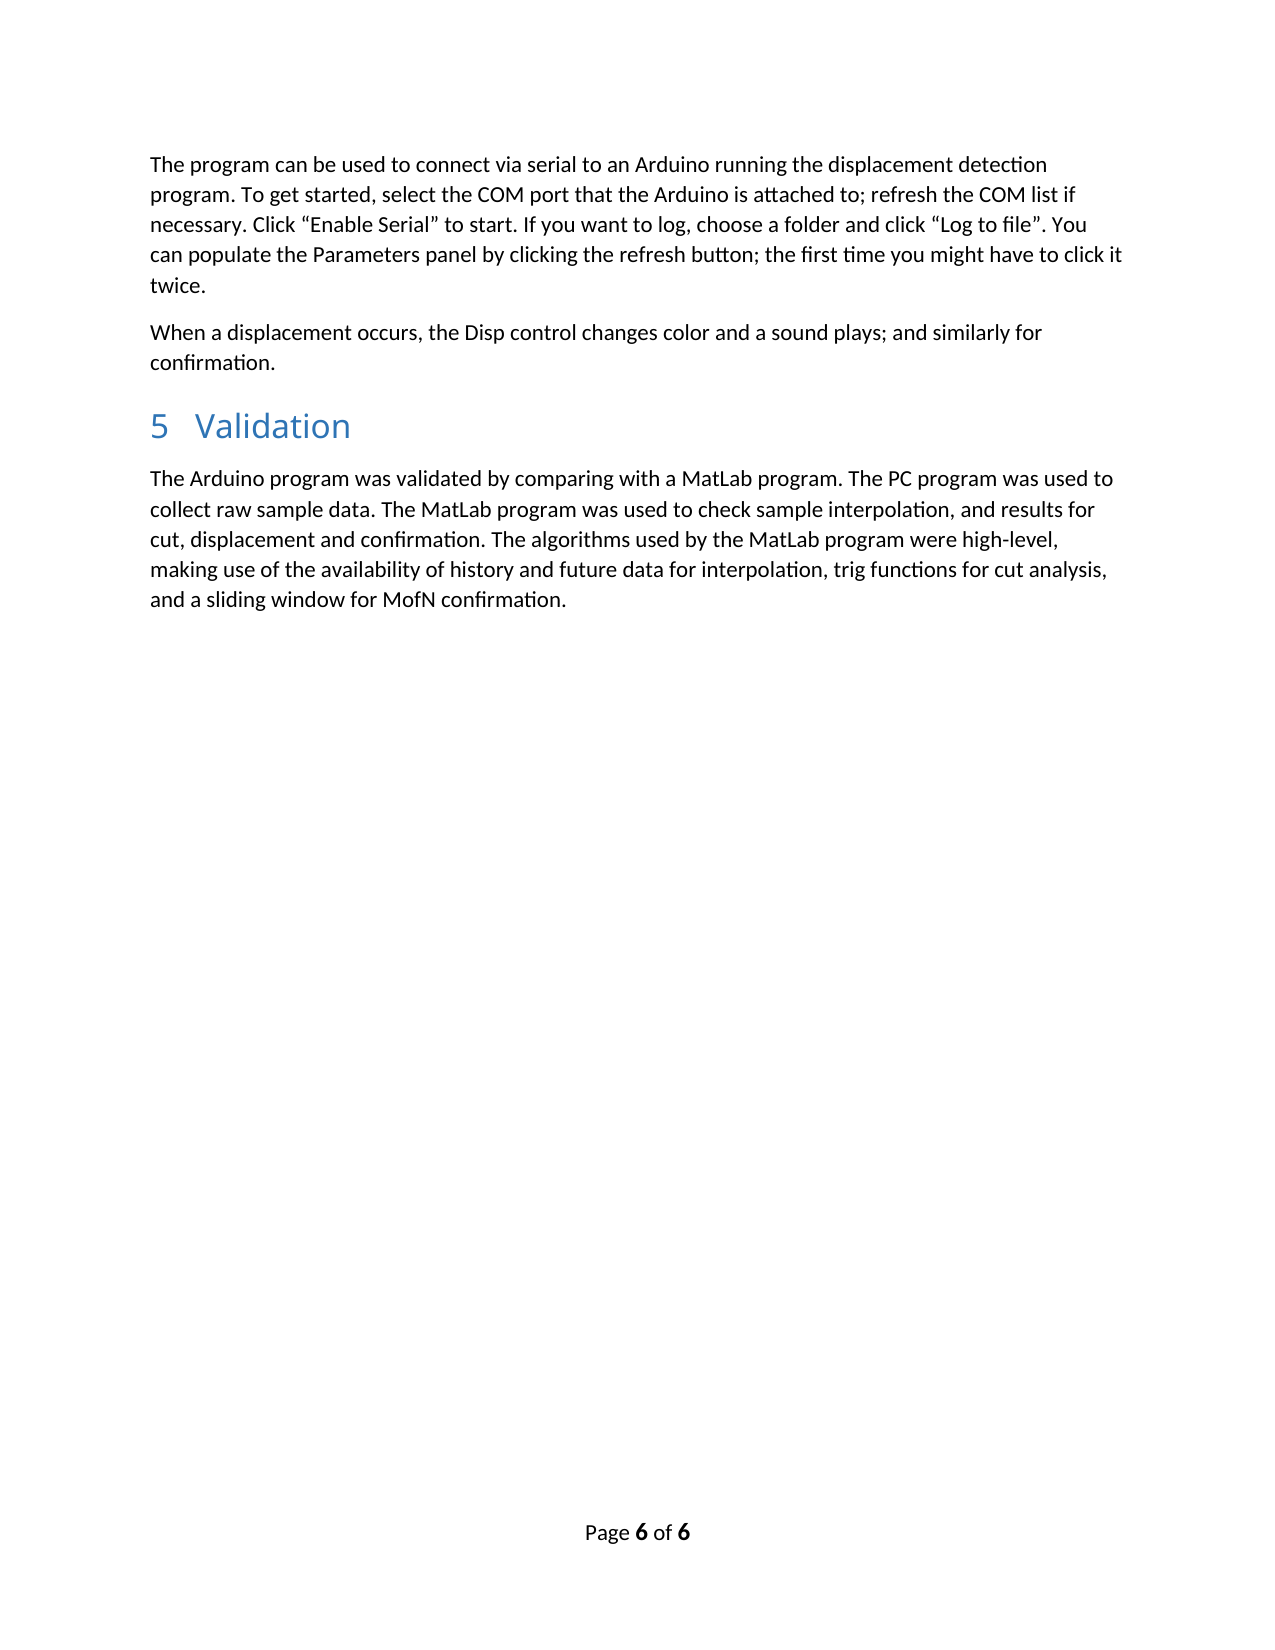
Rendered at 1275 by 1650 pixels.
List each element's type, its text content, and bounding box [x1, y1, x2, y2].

subtitle Validation [150, 403, 1125, 448]
text The program can be used to connect via serial to an Arduino running the displacement detection program. To get started, select the COM port that the Arduino is attached to; refresh the COM list if necessary. Click “Enable Serial” to start. If you want to log, choose a folder and click “Log to file”. You can populate the Parameters panel by clicking the refresh button; the first time you might have to click it twice. [150, 150, 1125, 299]
text When a displacement occurs, the Disp control changes color and a sound plays; and similarly for confirmation. [150, 318, 1125, 376]
text The Arduino program was validated by comparing with a MatLab program. The PC program was used to collect raw sample data. The MatLab program was used to check sample interpolation, and results for cut, displacement and confirmation. The algorithms used by the MatLab program were high-level, making use of the availability of history and future data for interpolation, trig functions for cut analysis, and a sliding window for MofN confirmation. [150, 464, 1125, 613]
